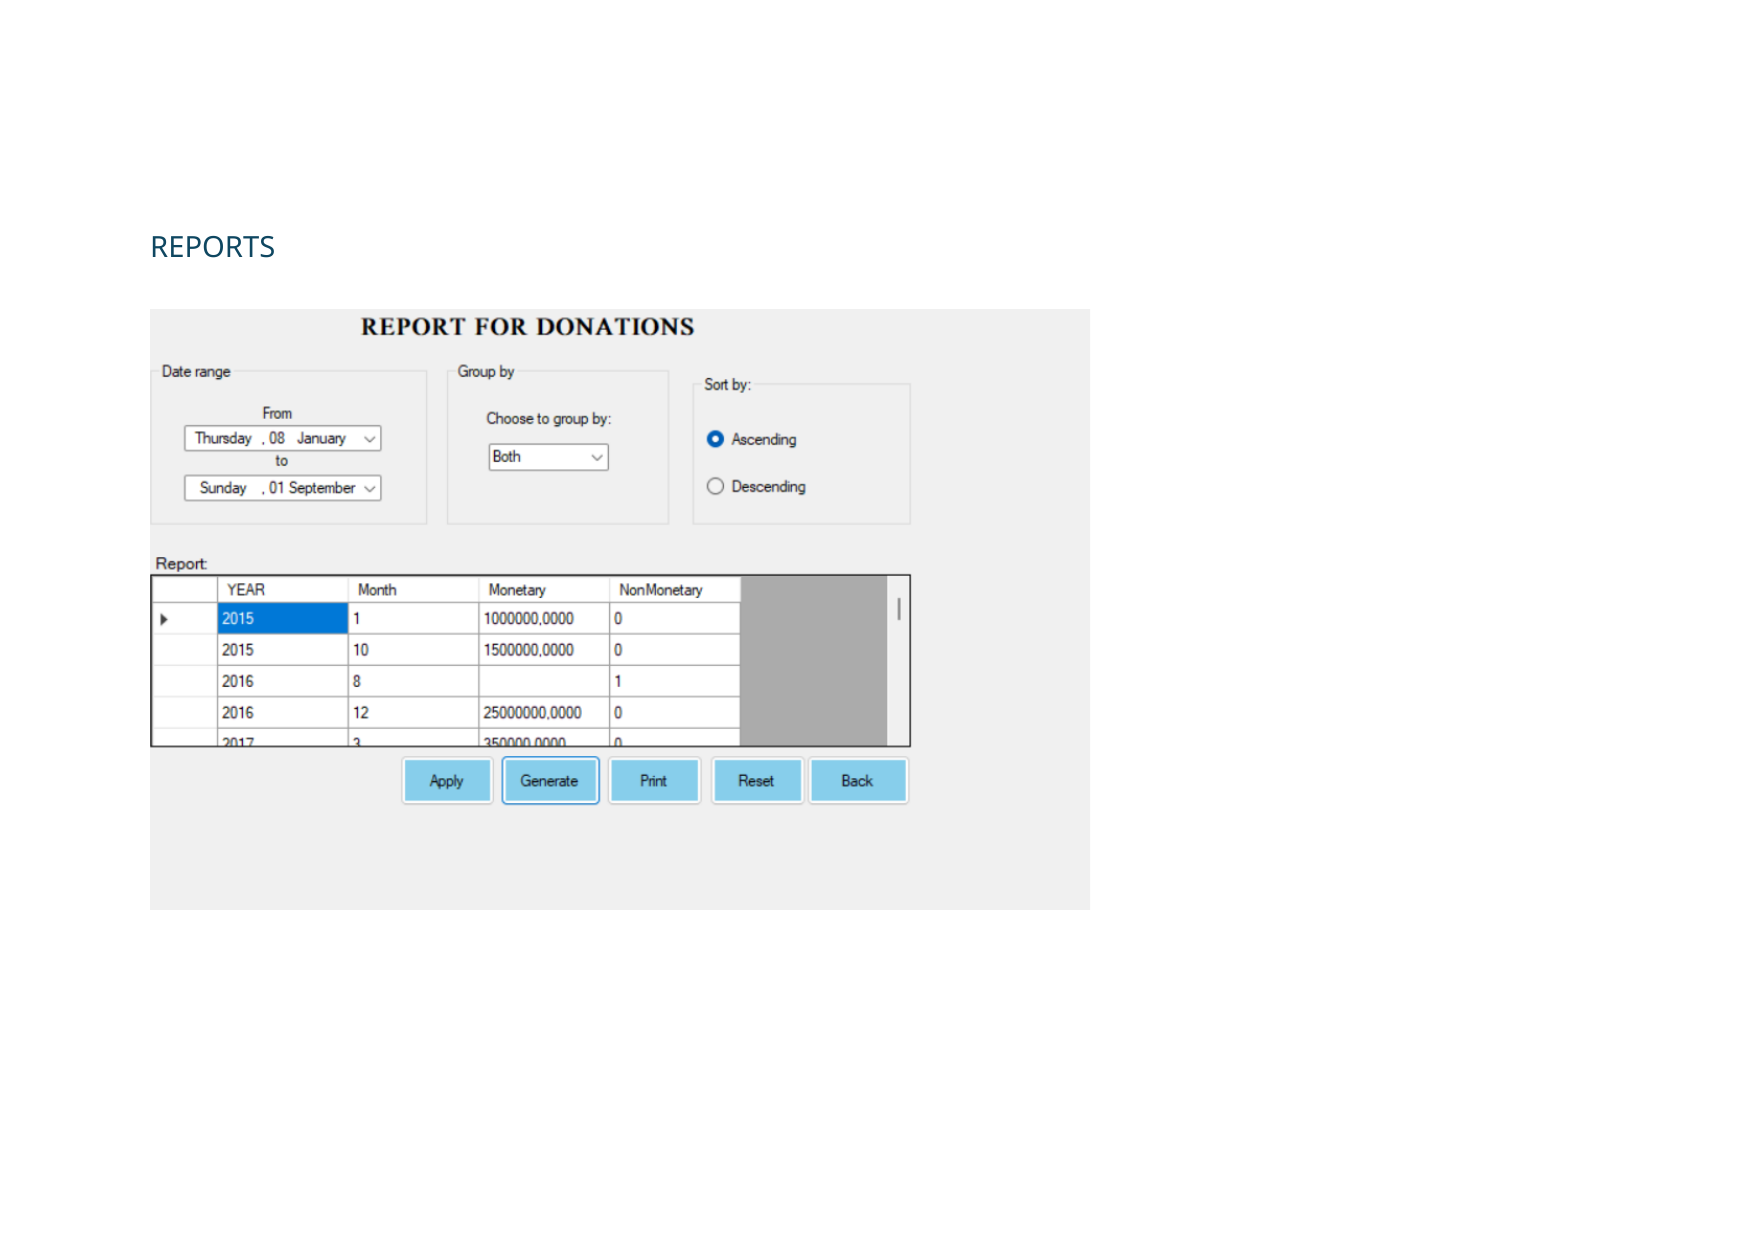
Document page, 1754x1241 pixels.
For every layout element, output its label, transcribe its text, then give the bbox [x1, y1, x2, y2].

picture [150, 309, 1091, 910]
text REPORTS [150, 227, 1604, 266]
